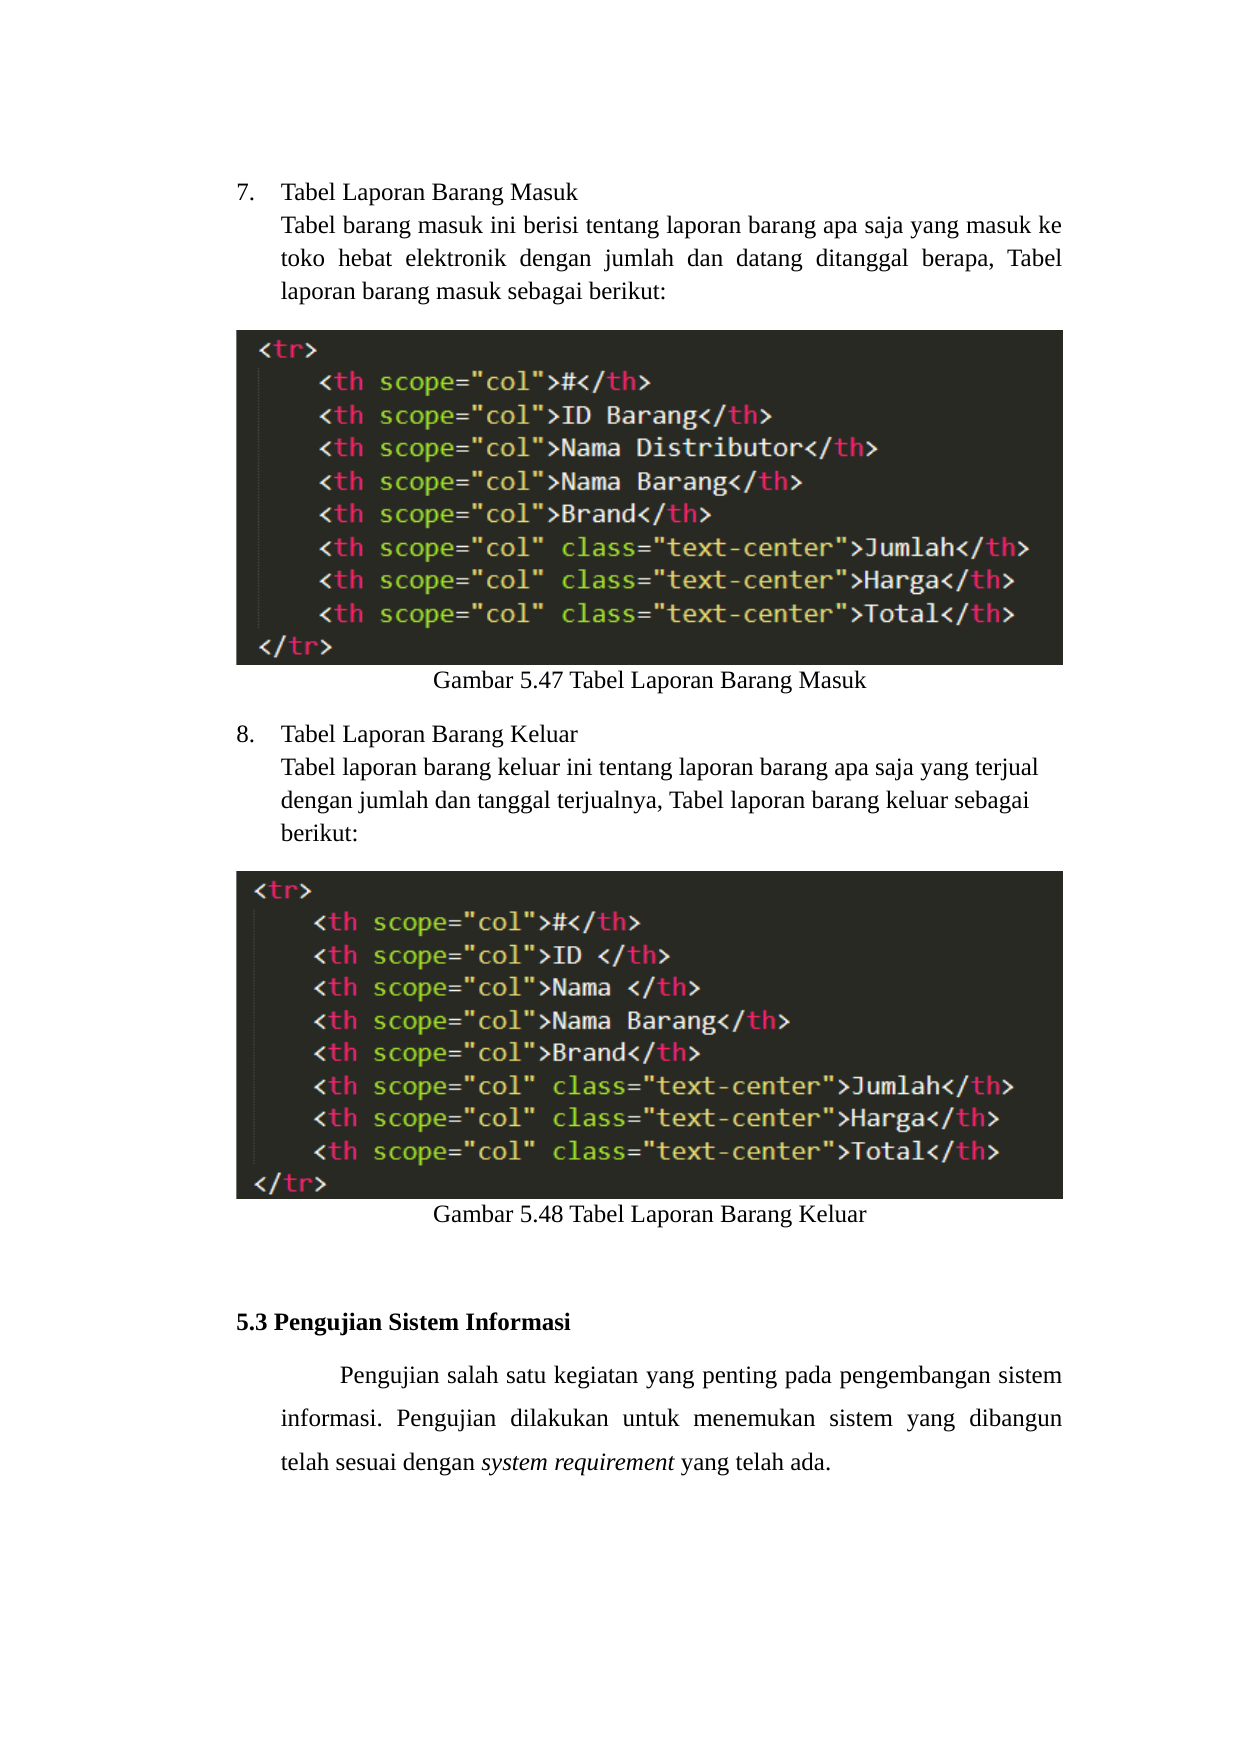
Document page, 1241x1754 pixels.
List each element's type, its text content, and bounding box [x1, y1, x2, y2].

list Tabel laporan barang keluar ini tentang laporan barang apa saja yang terjual dengan jumlah dan tanggal terjualnya, Tabel laporan barang keluar sebagai berikut: [281, 752, 1063, 847]
text Pengujian salah satu kegiatan yang penting pada pengembangan sistem informasi. Pengujian dilakukan untuk menemukan sistem yang dibangun telah sesuai dengan system requirement yang telah ada. [281, 1360, 1063, 1475]
text Gambar 5.48 Tabel Laporan Barang Keluar [236, 1199, 1063, 1228]
list Tabel Laporan Barang Keluar [236, 719, 1063, 747]
list Tabel Laporan Barang Masuk [236, 177, 1063, 206]
list Tabel barang masuk ini berisi tentang laporan barang apa saja yang masuk ke toko hebat elektronik dengan jumlah dan datang ditanggal berapa, Tabel laporan barang masuk sebagai berikut: [281, 210, 1063, 305]
picture [236, 871, 1063, 1199]
list Pengujian Sistem Informasi [236, 1307, 1063, 1335]
picture [236, 330, 1063, 665]
text Gambar 5.47 Tabel Laporan Barang Masuk [236, 665, 1063, 694]
